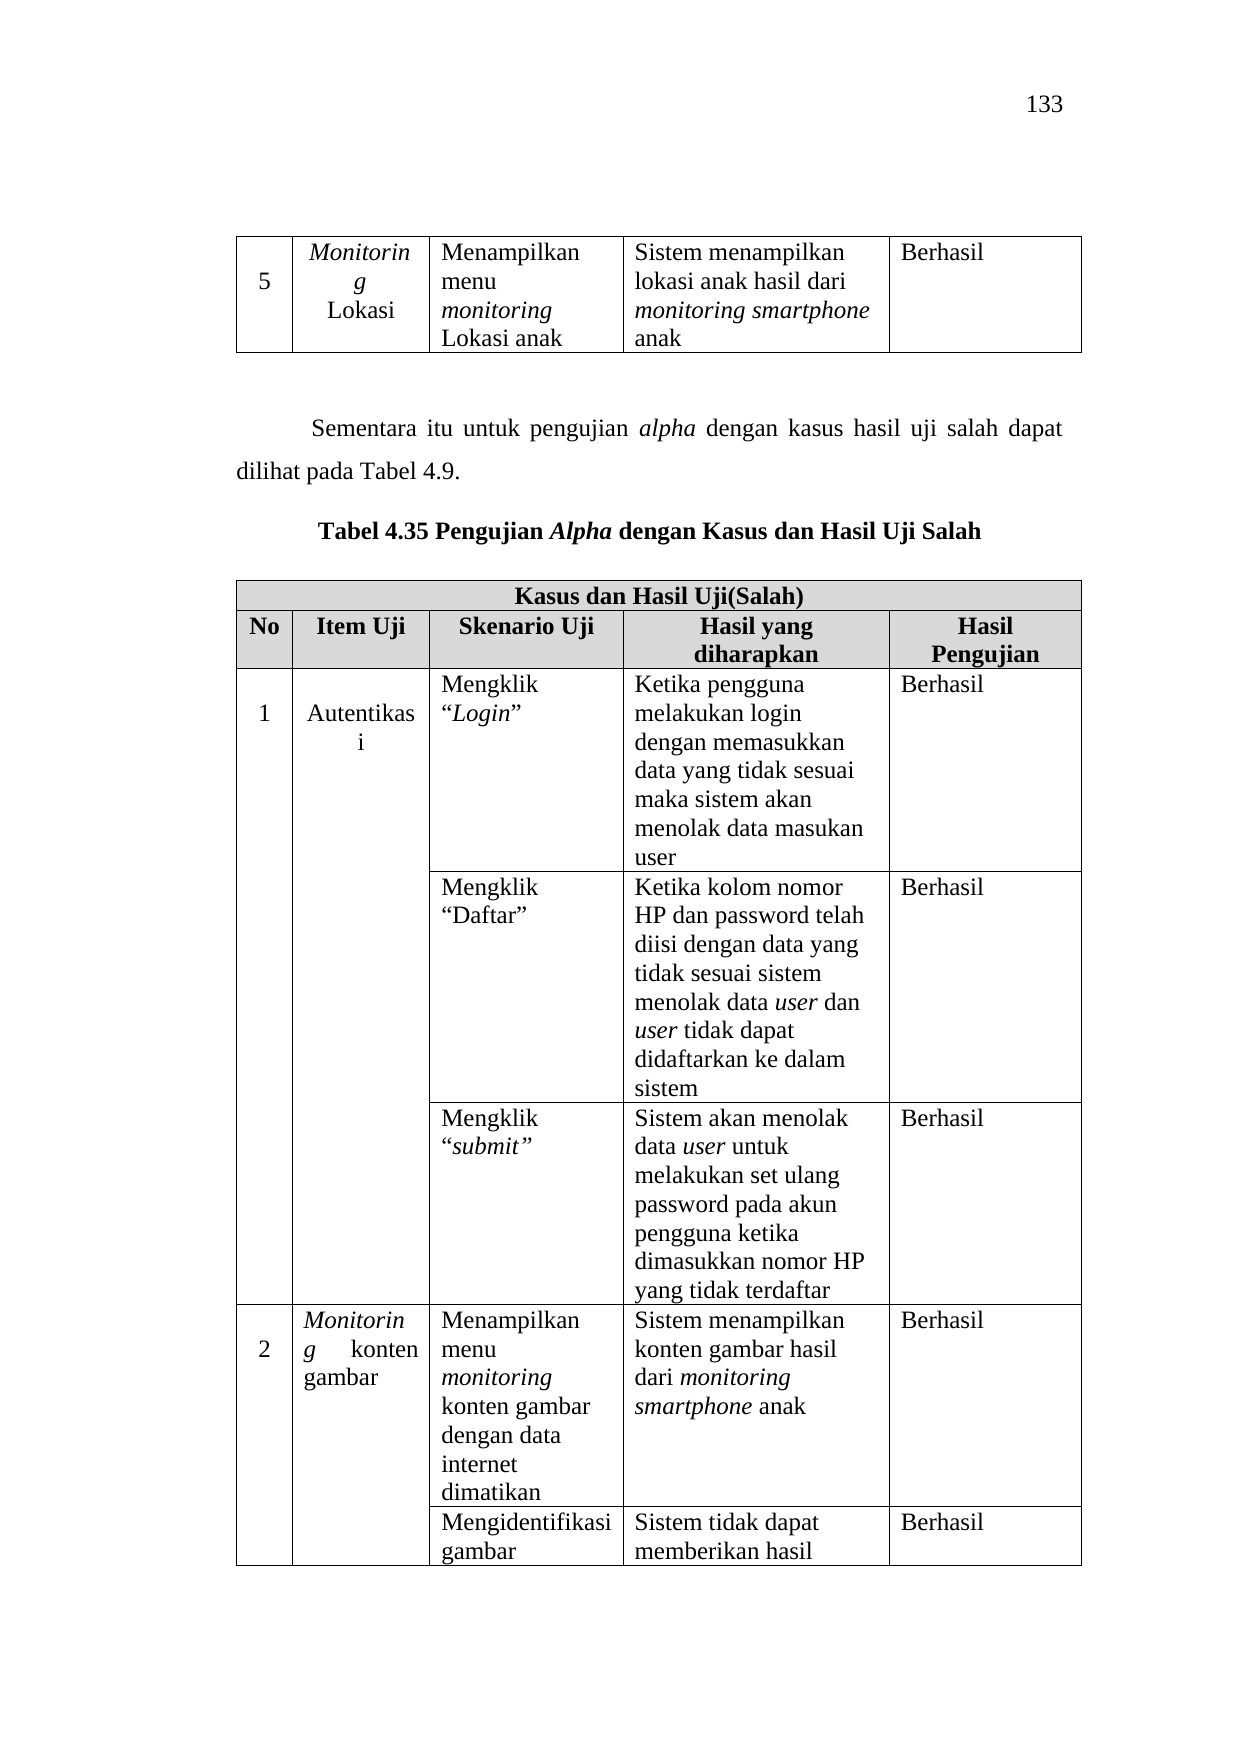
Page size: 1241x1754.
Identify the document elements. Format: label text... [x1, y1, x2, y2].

table_cell 1 [237, 669, 292, 1304]
table_cell No [237, 611, 292, 668]
table_cell Item Uji [293, 611, 429, 668]
table_cell Monitoring konten gambar [293, 1305, 429, 1565]
table_cell Hasil Pengujian [890, 611, 1081, 668]
table_cell Sistem akan menolak data user untuk melakukan set ulang password pada akun pengguna ketika dimasukkan nomor HP yang tidak terdaftar [624, 1103, 889, 1304]
table_cell 2 [237, 1305, 292, 1565]
table_cell Menampilkan menu monitoring konten gambar dengan data internet dimatikan [430, 1305, 623, 1506]
table_cell Monitoring Lokasi [293, 237, 429, 352]
table_cell Berhasil [890, 669, 1081, 871]
table_cell Sistem menampilkan lokasi anak hasil dari monitoring smartphone anak [624, 237, 889, 352]
table_header Kasus dan Hasil Uji(Salah) [237, 581, 1081, 610]
text Sementara itu untuk pengujian alpha dengan kasus hasil uji salah dapat dilihat pada Tabel 4.9. [236, 413, 1063, 485]
table_cell Mengklik “Login” [430, 669, 623, 871]
table_cell Menampilkan menu monitoring Lokasi anak [430, 237, 623, 352]
table_cell Sistem menampilkan konten gambar hasil dari monitoring smartphone anak [624, 1305, 889, 1506]
table_cell Mengklik “Daftar” [430, 872, 623, 1102]
table_cell Berhasil [890, 237, 1081, 352]
table_cell Skenario Uji [430, 611, 623, 668]
table_cell Mengklik “submit” [430, 1103, 623, 1304]
table_cell 5 [237, 237, 292, 352]
table_cell Ketika kolom nomor HP dan password telah diisi dengan data yang tidak sesuai sistem menolak data user dan user tidak dapat didaftarkan ke dalam sistem [624, 872, 889, 1102]
table_cell Hasil yang diharapkan [624, 611, 889, 668]
table_cell Ketika pengguna melakukan login dengan memasukkan data yang tidak sesuai maka sistem akan menolak data masukan user [624, 669, 889, 871]
table_cell Berhasil [890, 872, 1081, 1102]
table_cell Berhasil [890, 1305, 1081, 1506]
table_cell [624, 1507, 889, 1565]
table_cell Berhasil [890, 1103, 1081, 1304]
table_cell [430, 1507, 623, 1565]
table_cell Berhasil [890, 1507, 1081, 1565]
table_cell Autentikasi [293, 669, 429, 1304]
